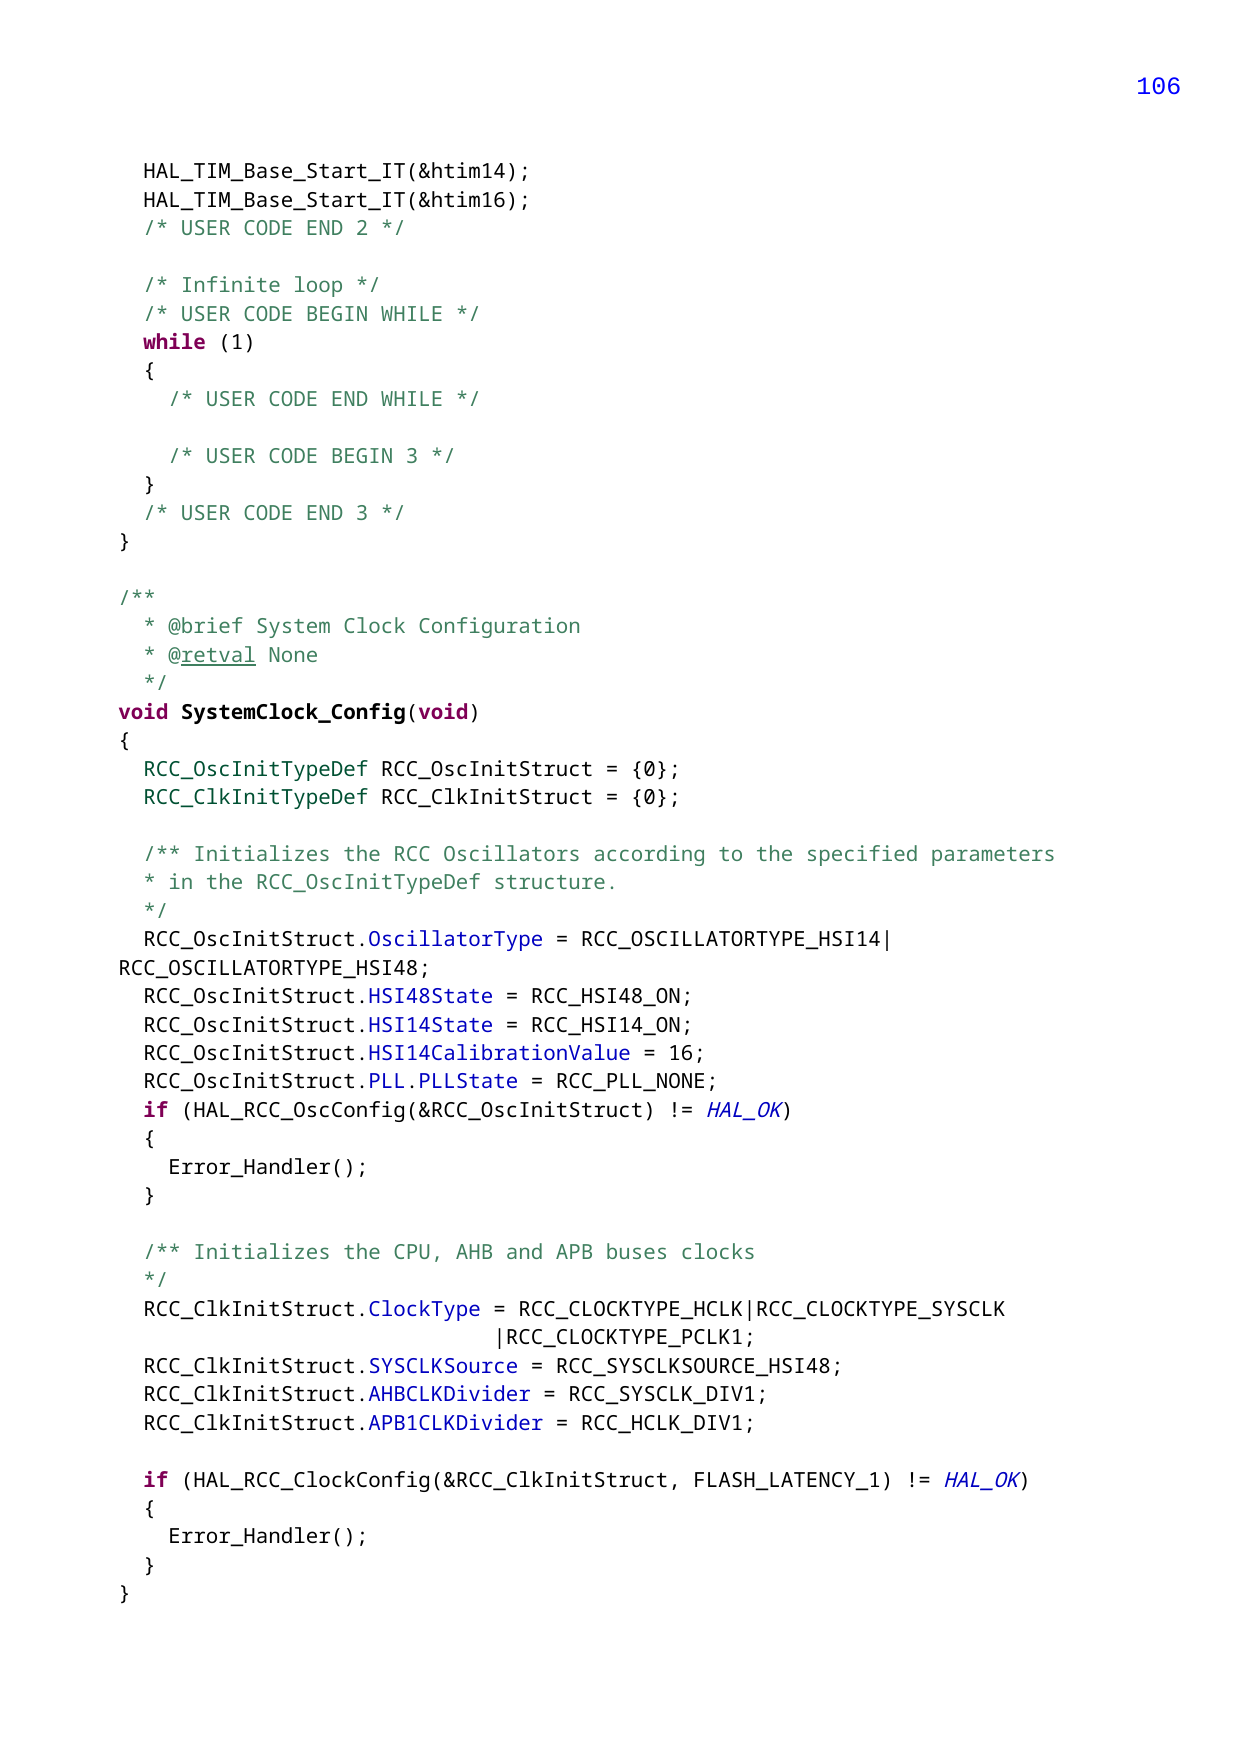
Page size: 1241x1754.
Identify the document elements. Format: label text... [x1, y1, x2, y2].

text /* USER CODE BEGIN 3 */ [118, 441, 1181, 469]
text Error_Handler(); [118, 1522, 1181, 1550]
text RCC_OscInitStruct.HSI14CalibrationValue = 16; [118, 1038, 1181, 1067]
text /** Initializes the RCC Oscillators according to the specified parameters [118, 839, 1181, 867]
text RCC_OscInitStruct.OscillatorType = RCC_OSCILLATORTYPE_HSI14|RCC_OSCILLATORTYPE_HSI48; [118, 924, 1181, 981]
text /* USER CODE END 3 */ [118, 498, 1181, 526]
text } [118, 1180, 1181, 1209]
text RCC_ClkInitStruct.ClockType = RCC_CLOCKTYPE_HCLK|RCC_CLOCKTYPE_SYSCLK [118, 1294, 1181, 1322]
text RCC_OscInitTypeDef RCC_OscInitStruct = {0}; [118, 754, 1181, 782]
text } [118, 526, 1181, 555]
text if (HAL_RCC_ClockConfig(&RCC_ClkInitStruct, FLASH_LATENCY_1) != HAL_OK) [118, 1465, 1181, 1493]
text } [118, 469, 1181, 498]
text RCC_OscInitStruct.PLL.PLLState = RCC_PLL_NONE; [118, 1067, 1181, 1095]
text */ [118, 896, 1181, 924]
text RCC_ClkInitStruct.AHBCLKDivider = RCC_SYSCLK_DIV1; [118, 1379, 1181, 1408]
text } [118, 1578, 1181, 1607]
text */ [118, 668, 1181, 697]
text } [118, 1550, 1181, 1578]
text /* Infinite loop */ [118, 270, 1181, 299]
text RCC_OscInitStruct.HSI48State = RCC_HSI48_ON; [118, 981, 1181, 1010]
text RCC_OscInitStruct.HSI14State = RCC_HSI14_ON; [118, 1010, 1181, 1038]
text * in the RCC_OscInitTypeDef structure. [118, 867, 1181, 896]
text { [118, 1493, 1181, 1522]
text while (1) [118, 327, 1181, 356]
text /** [118, 583, 1181, 612]
text RCC_ClkInitStruct.SYSCLKSource = RCC_SYSCLKSOURCE_HSI48; [118, 1351, 1181, 1379]
text if (HAL_RCC_OscConfig(&RCC_OscInitStruct) != HAL_OK) [118, 1095, 1181, 1123]
text /* USER CODE END 2 */ [118, 213, 1181, 242]
text */ [118, 1266, 1181, 1294]
text void SystemClock_Config(void) [118, 697, 1181, 725]
text * @brief System Clock Configuration [118, 612, 1181, 640]
text * @retval None [118, 640, 1181, 668]
text /** Initializes the CPU, AHB and APB buses clocks [118, 1237, 1181, 1266]
text /* USER CODE BEGIN WHILE */ [118, 299, 1181, 327]
text { [118, 725, 1181, 754]
text HAL_TIM_Base_Start_IT(&htim16); [118, 185, 1181, 213]
text /* USER CODE END WHILE */ [118, 384, 1181, 412]
text RCC_ClkInitStruct.APB1CLKDivider = RCC_HCLK_DIV1; [118, 1408, 1181, 1436]
text HAL_TIM_Base_Start_IT(&htim14); [118, 157, 1181, 185]
text RCC_ClkInitTypeDef RCC_ClkInitStruct = {0}; [118, 782, 1181, 811]
text Error_Handler(); [118, 1152, 1181, 1180]
text { [118, 1123, 1181, 1152]
text { [118, 356, 1181, 384]
text |RCC_CLOCKTYPE_PCLK1; [118, 1322, 1181, 1351]
